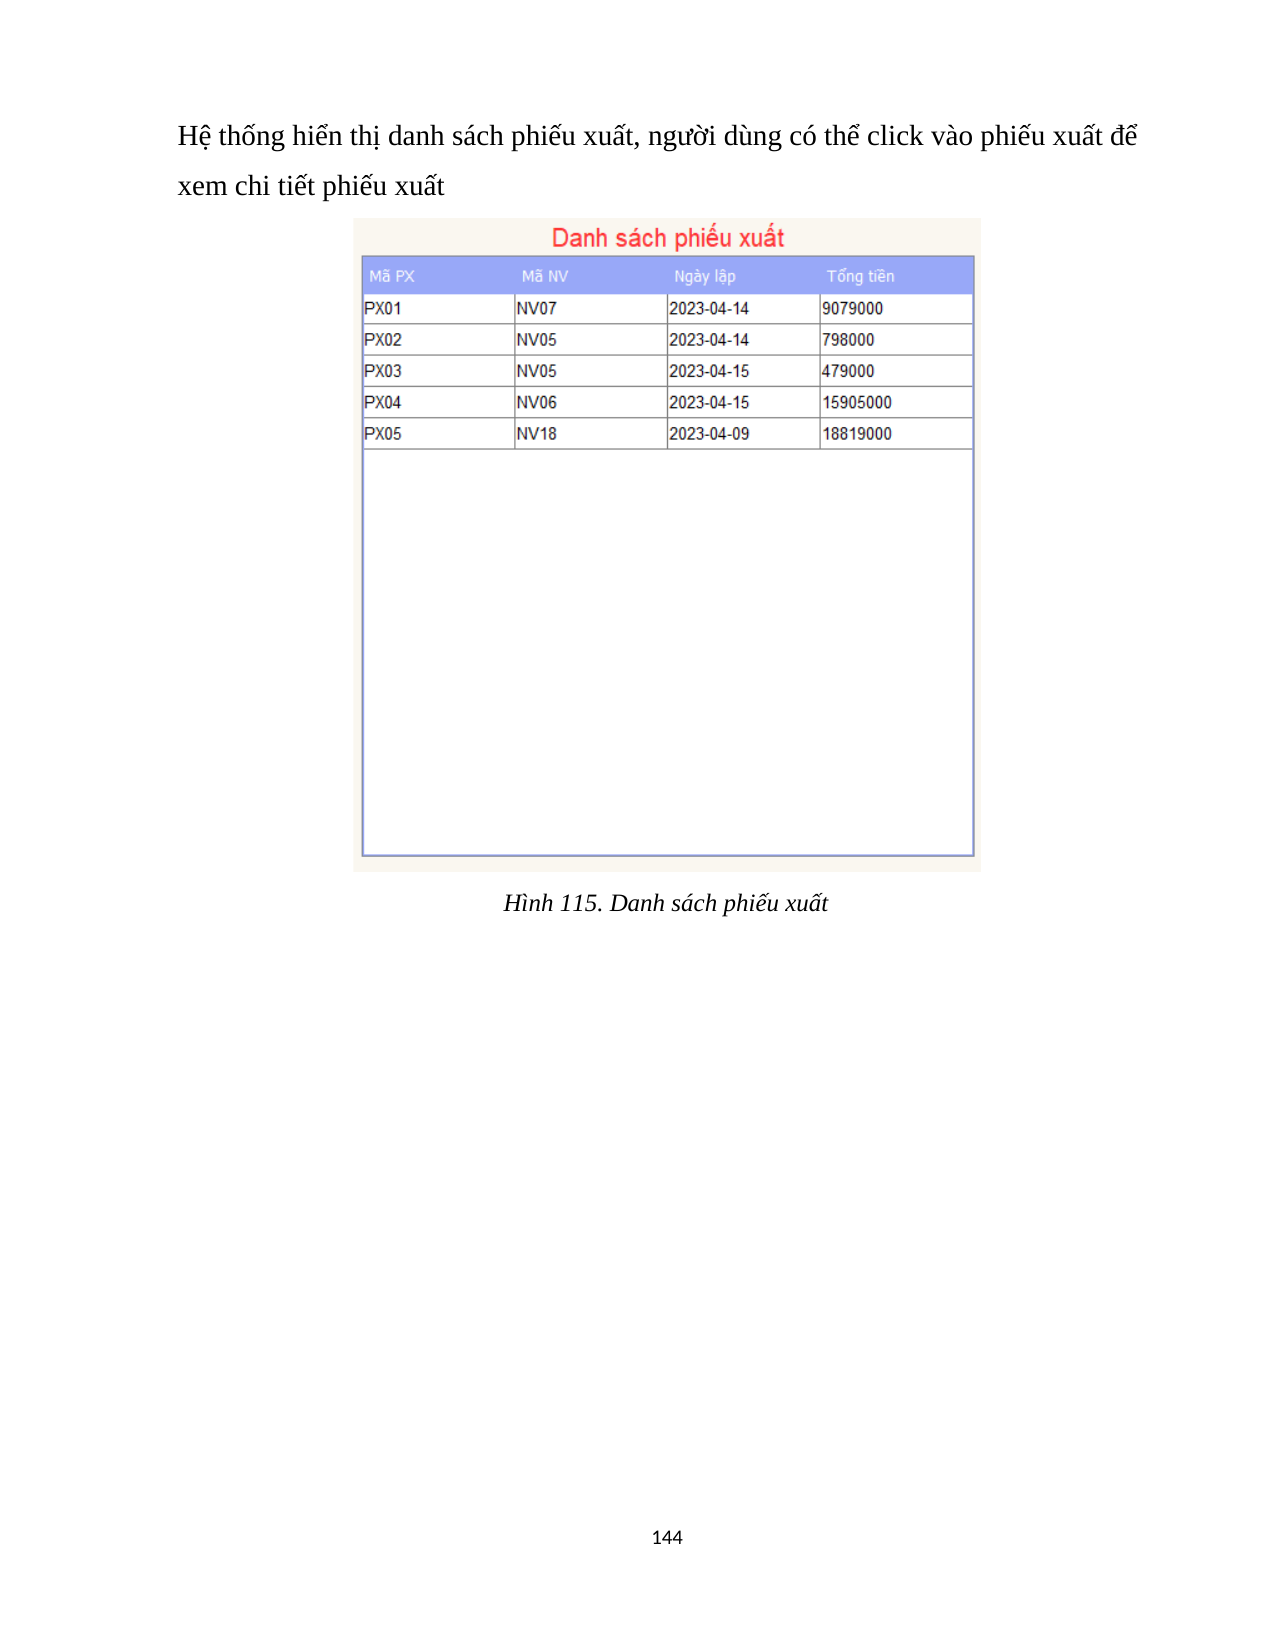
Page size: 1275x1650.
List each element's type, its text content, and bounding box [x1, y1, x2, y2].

picture [353, 218, 981, 872]
text Hệ thống hiển thị danh sách phiếu xuất, người dùng có thể click vào phiếu xuất để xem chi tiết phiếu xuất [177, 118, 1157, 202]
